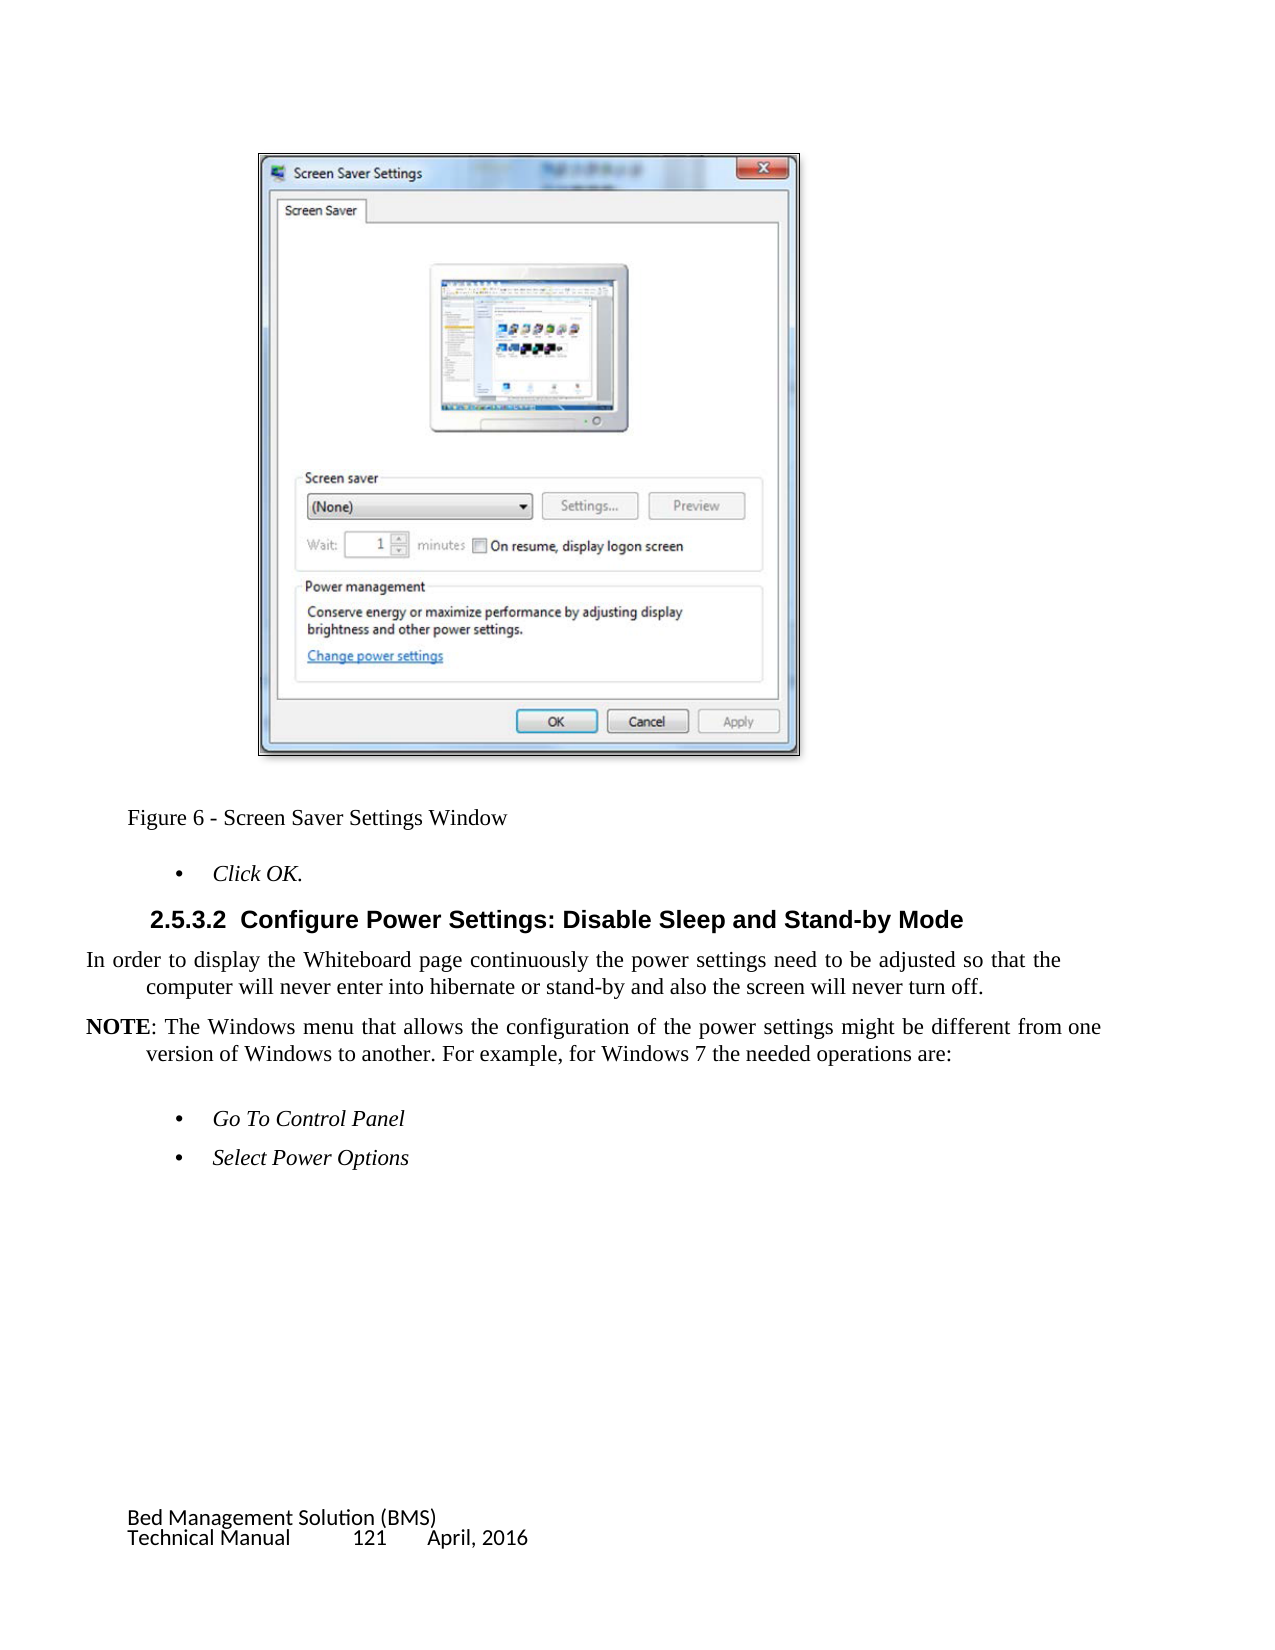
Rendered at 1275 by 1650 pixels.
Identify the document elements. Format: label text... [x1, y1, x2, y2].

text Figure 21 - Screen Saver Settings Window [127, 804, 1148, 831]
list Select Power Options [175, 1144, 1148, 1198]
text In order to display the Whiteboard page continuously the power settings need to be adjusted so that the computer will never enter into hibernate or stand-by and also the screen will never turn off. [86, 946, 1148, 999]
list Click OK. [175, 860, 1148, 886]
subtitle 2.5.3.2 Configure Power Settings: Disable Sleep and Stand-by Mode [150, 905, 1148, 934]
picture [259, 154, 799, 755]
list Go To Control Panel [175, 1105, 1148, 1131]
text NOTE: The Windows menu that allows the configuration of the power settings might be different from one version of Windows to another. For example, for Windows 7 the needed operations are: [86, 1013, 1148, 1066]
